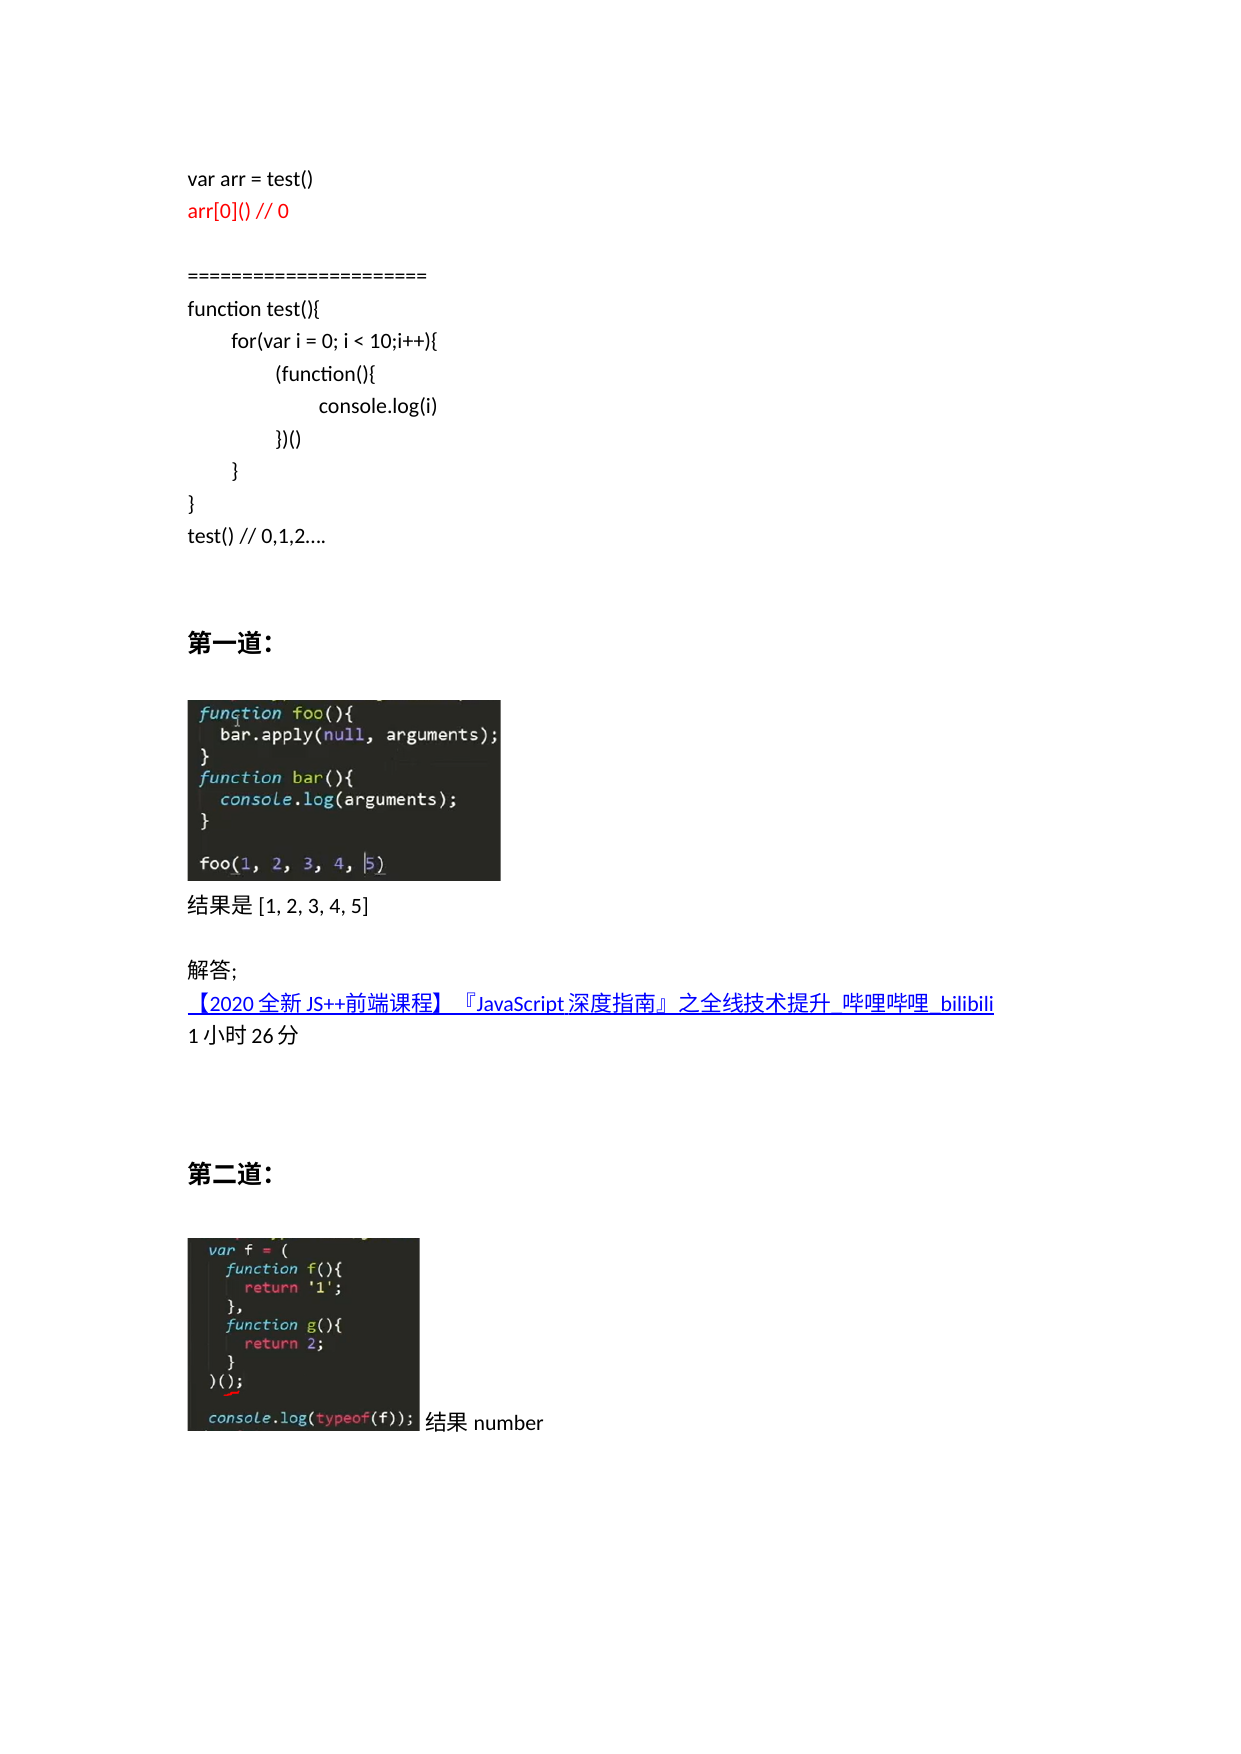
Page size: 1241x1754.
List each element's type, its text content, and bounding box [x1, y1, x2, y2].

text arr[0]() // 0 [187, 194, 1053, 227]
text function test(){ [187, 292, 1053, 324]
subtitle 第一道： [187, 609, 1053, 674]
text for(var i = 0; i < 10;i++){ [187, 324, 1053, 357]
text ====================== [187, 259, 1053, 292]
text 结果 number [187, 1224, 1053, 1452]
text test() // 0,1,2…. [187, 519, 1053, 552]
text } [187, 487, 1053, 519]
subtitle 第二道： [187, 1141, 1053, 1206]
picture [187, 700, 501, 881]
text } [187, 454, 1053, 487]
text (function(){ [187, 357, 1053, 389]
text })() [231, 422, 1053, 454]
text var arr = test() [187, 162, 1053, 194]
text 1小时26分 [187, 1018, 1053, 1051]
picture [187, 1238, 420, 1431]
text 【2020全新JS++前端课程】『JavaScript深度指南』之全线技术提升_哔哩哔哩_bilibili [187, 986, 1053, 1018]
text console.log(i) [187, 389, 1053, 422]
text 结果是 [1, 2, 3, 4, 5] [187, 888, 1053, 921]
text 解答; [187, 953, 1053, 986]
